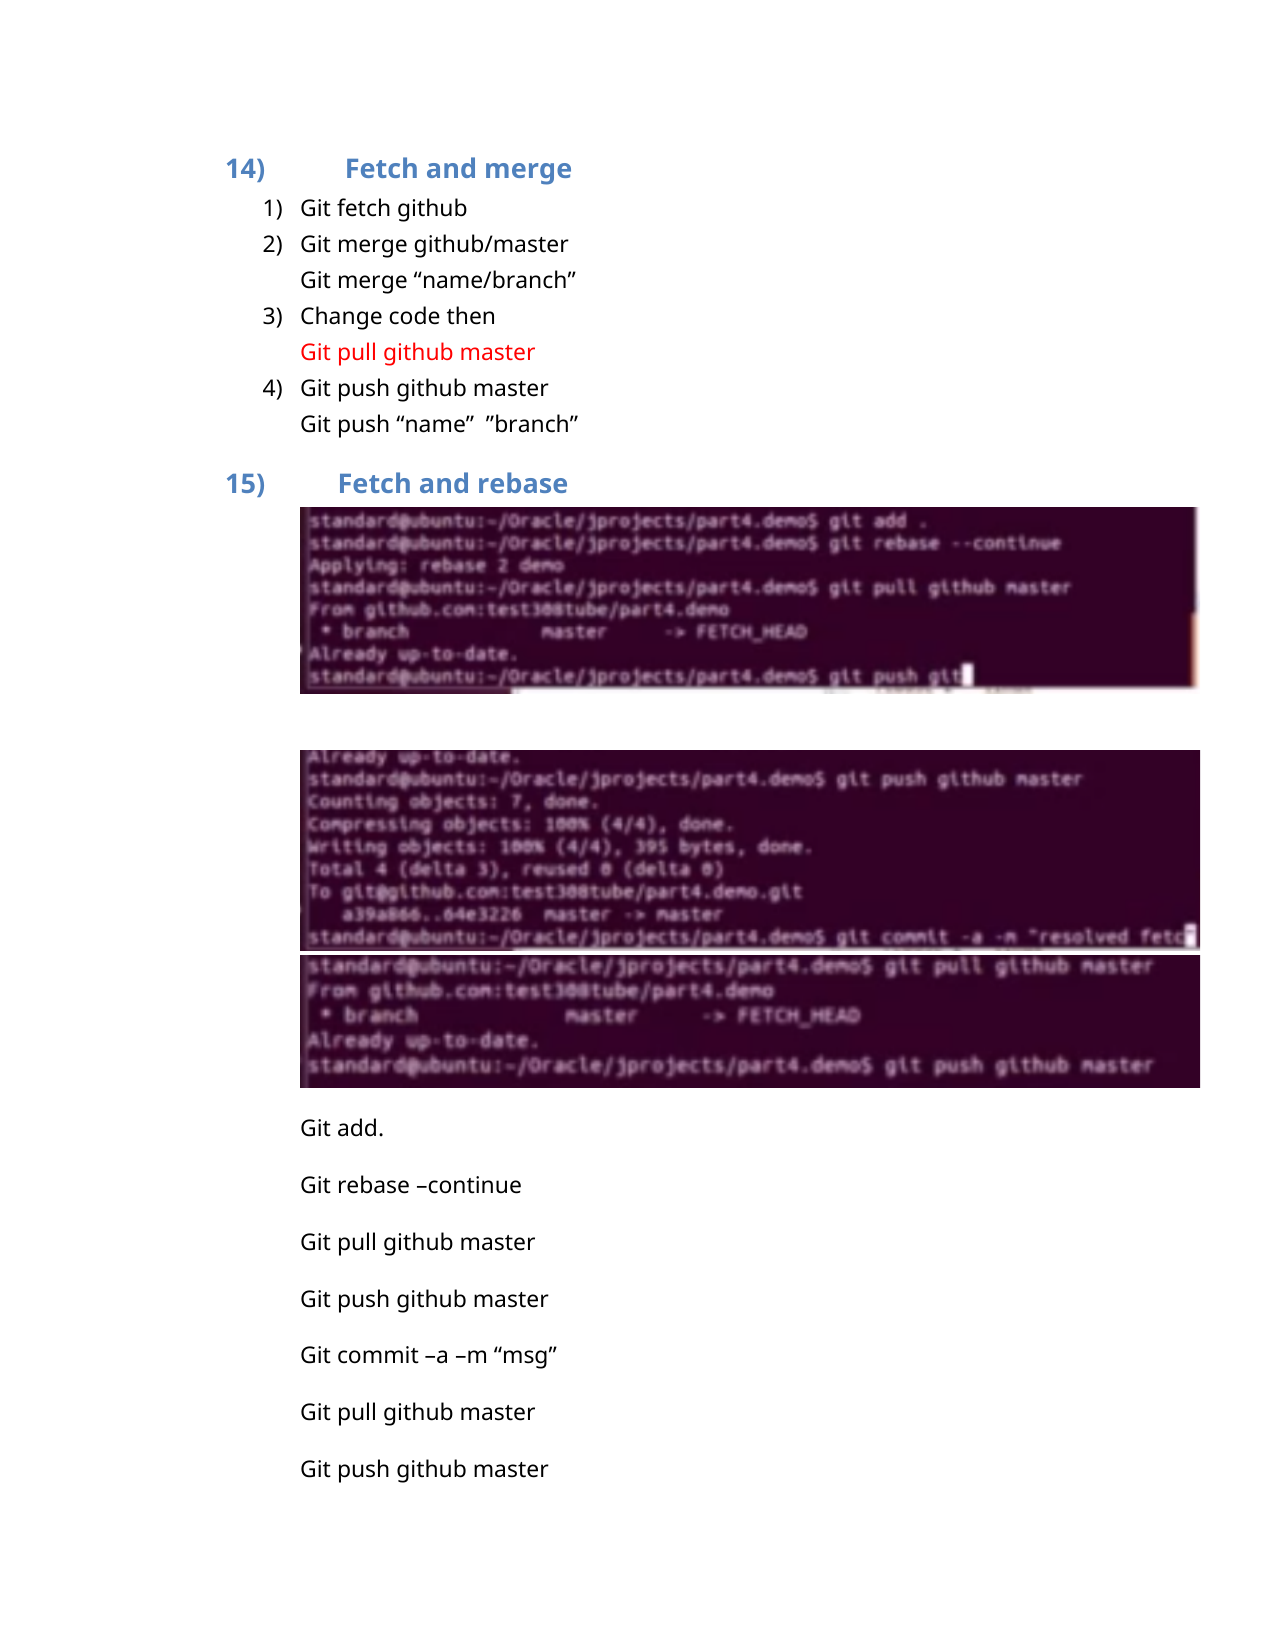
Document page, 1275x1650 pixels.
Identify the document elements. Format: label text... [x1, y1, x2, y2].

list Git merge “name/branch” [300, 264, 1087, 296]
list Git fetch github [262, 192, 1087, 224]
text Git rebase –continue [300, 1169, 1087, 1200]
list Git push “name” ”branch” [300, 408, 1087, 439]
text Git push github master [300, 1282, 1087, 1314]
text Git pull github master [300, 1226, 1087, 1257]
list Git push github master [262, 372, 1087, 403]
subtitle Fetch and rebase [225, 465, 1087, 502]
list Git pull github master [300, 336, 1087, 367]
picture [300, 750, 1200, 951]
text Git add. [300, 1112, 1087, 1143]
text Git pull github master [300, 1396, 1087, 1427]
subtitle Fetch and merge [225, 150, 1087, 187]
picture [300, 955, 1200, 1088]
text Git push github master [300, 1453, 1087, 1484]
list Git merge github/master [262, 228, 1087, 259]
picture [300, 507, 1200, 694]
text Git commit –a –m “msg” [300, 1339, 1087, 1371]
list Change code then [262, 300, 1087, 331]
